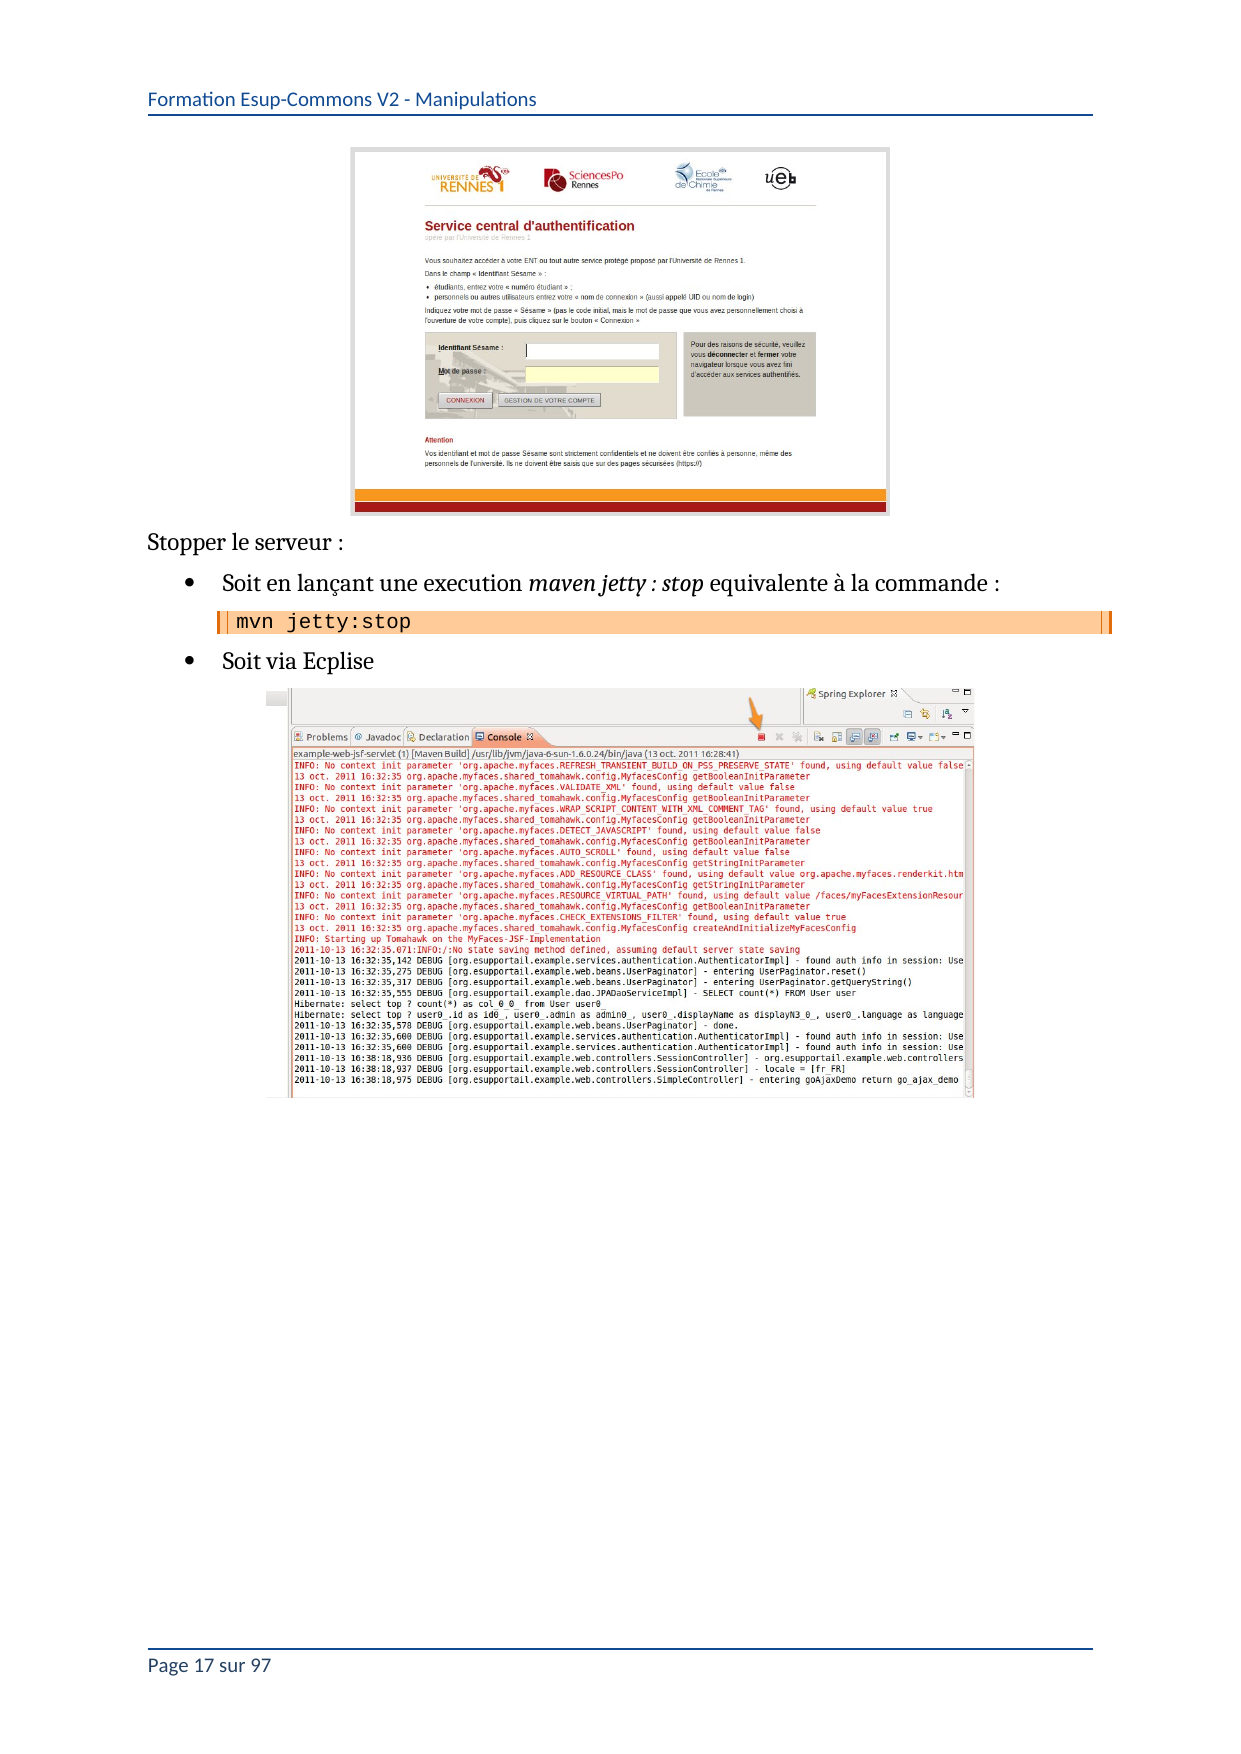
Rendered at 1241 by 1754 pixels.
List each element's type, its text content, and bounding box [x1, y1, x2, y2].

list Soit en lançant une execution maven jetty : stop equivalente à la commande : [185, 569, 1093, 598]
picture [266, 688, 975, 1098]
text Stopper le serveur : [148, 528, 1093, 557]
list Soit via Ecplise [185, 647, 1093, 676]
picture [350, 147, 890, 516]
text mvn jetty:stop [228, 611, 1101, 634]
